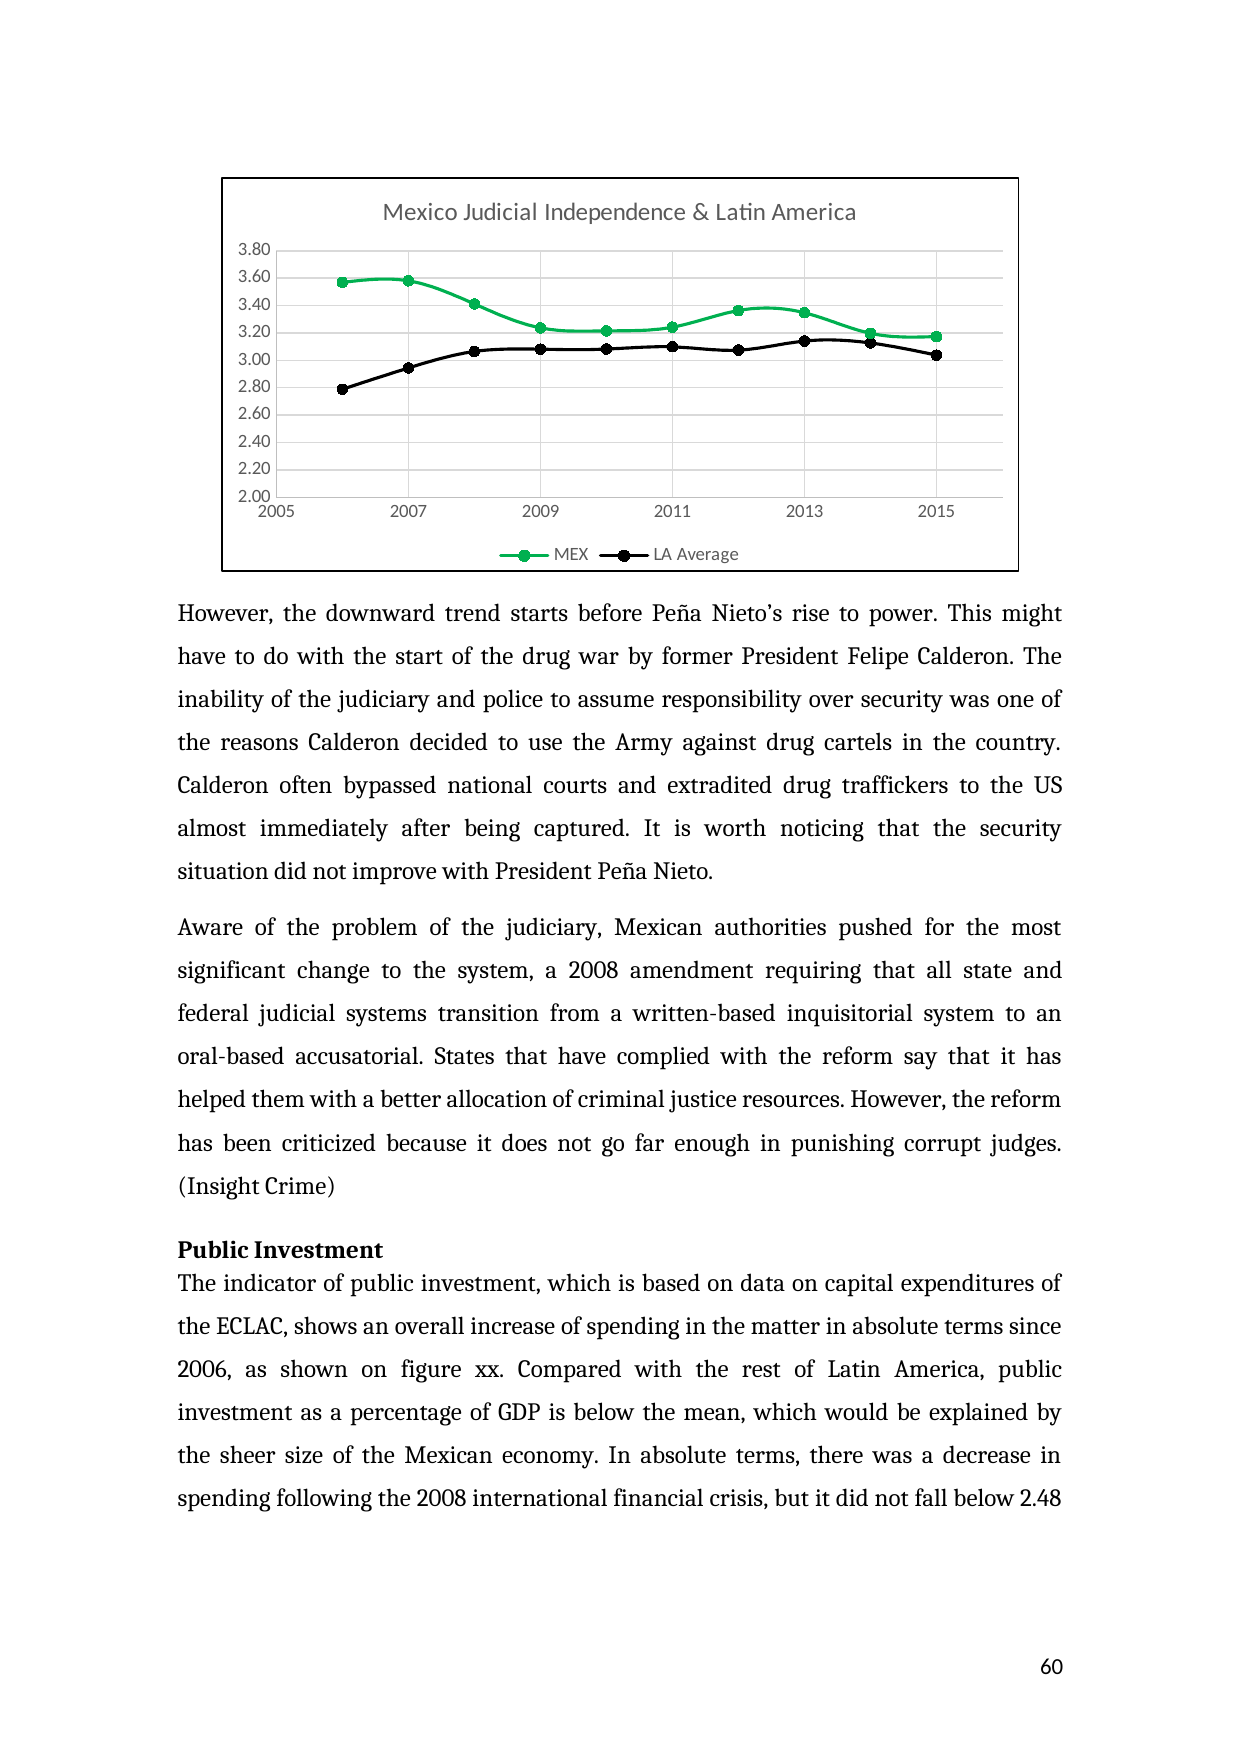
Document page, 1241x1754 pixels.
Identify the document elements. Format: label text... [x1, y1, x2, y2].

text Aware of the problem of the judiciary, Mexican authorities pushed for the most significant change to the system, a 2008 amendment requiring that all state and federal judicial systems transition from a written-based inquisitorial system to an oral-based accusatorial. States that have complied with the reform say that it has helped them with a better allocation of criminal justice resources. However, the reform has been criticized because it does not go far enough in punishing corrupt judges. (Insight Crime) [177, 913, 1063, 1200]
text However, the downward trend starts before Peña Nieto’s rise to power. This might have to do with the start of the drug war by former President Felipe Calderon. The inability of the judiciary and police to assume responsibility over security was one of the reasons Calderon decided to use the Army against drug cartels in the country. Calderon often bypassed national courts and extradited drug traffickers to the US almost immediately after being captured. It is worth noticing that the security situation did not improve with President Peña Nieto. [177, 598, 1063, 886]
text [177, 1268, 1063, 1513]
subtitle Public Investment [177, 1236, 1063, 1264]
